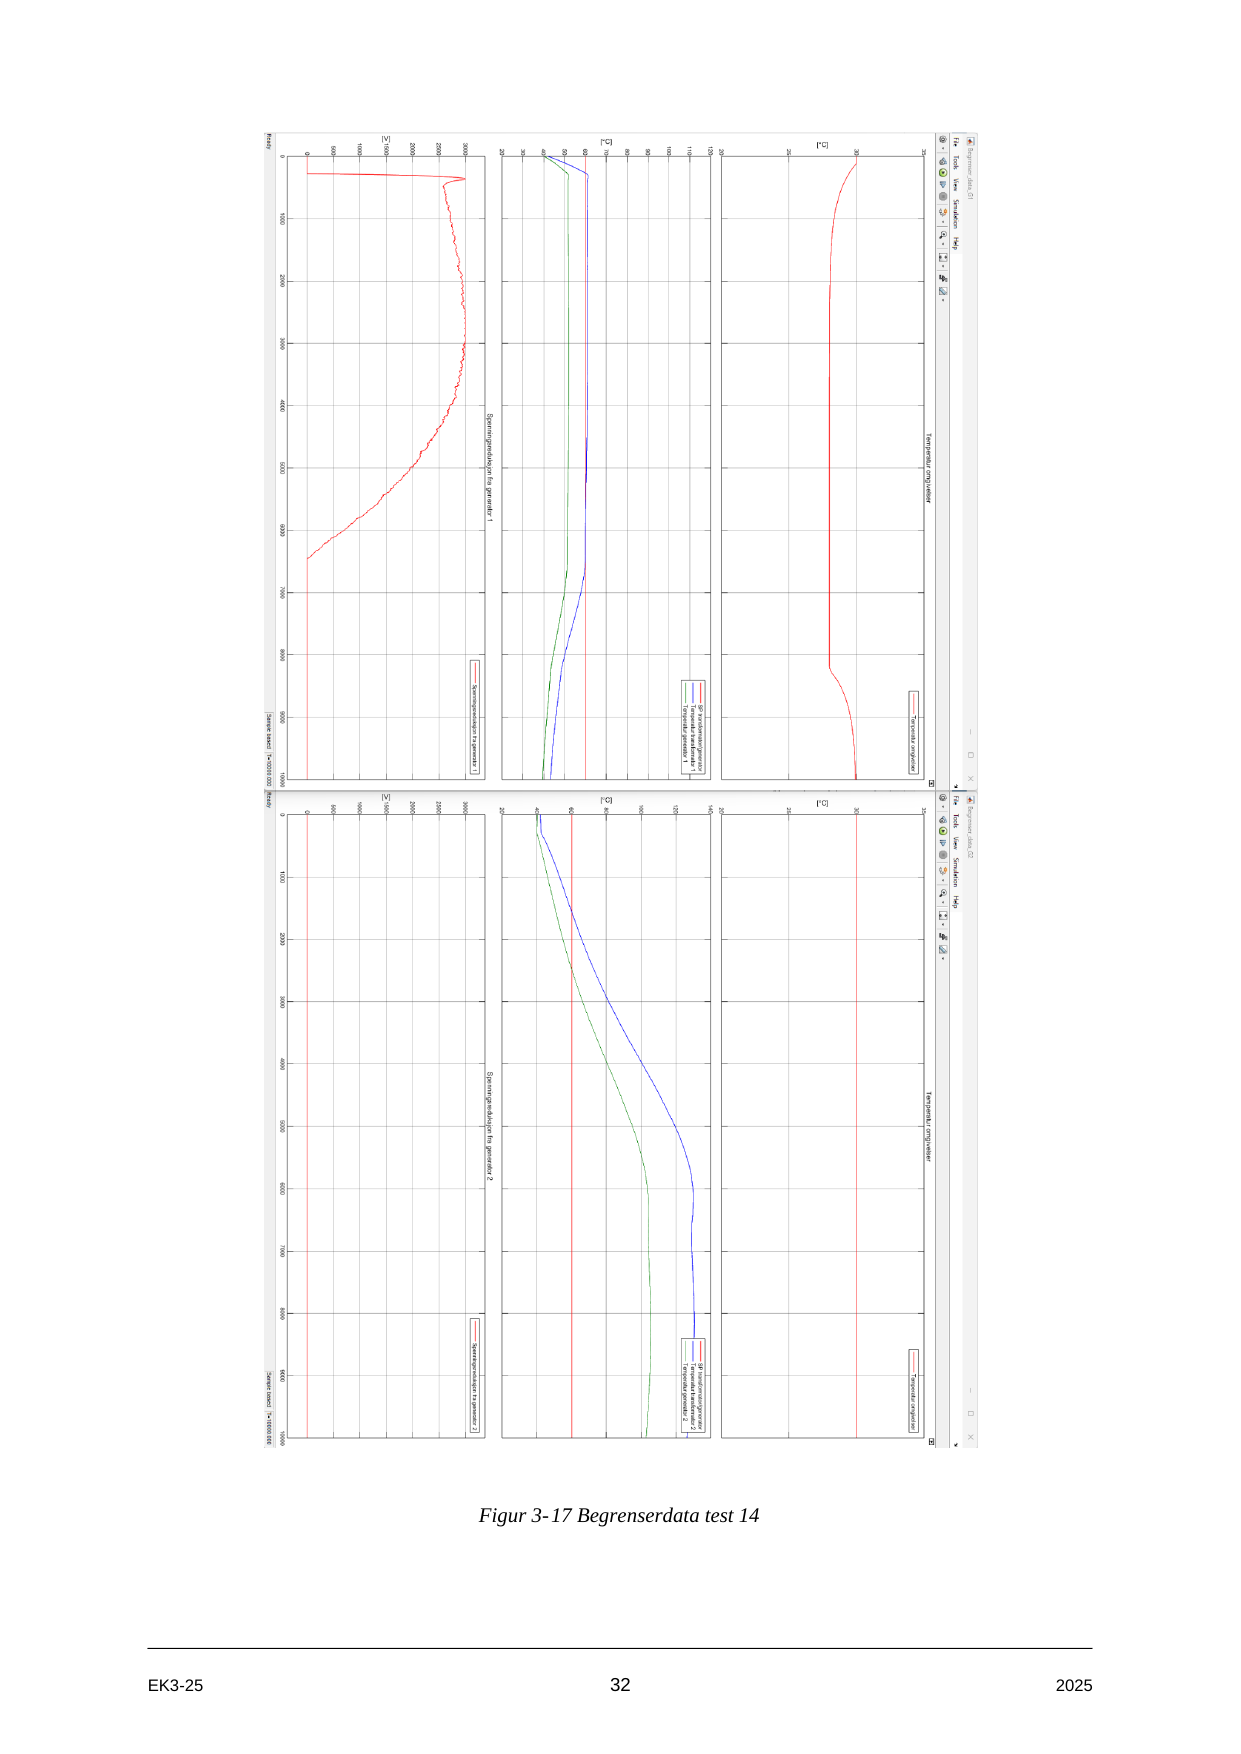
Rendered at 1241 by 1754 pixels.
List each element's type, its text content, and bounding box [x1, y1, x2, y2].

picture [264, 134, 978, 1447]
